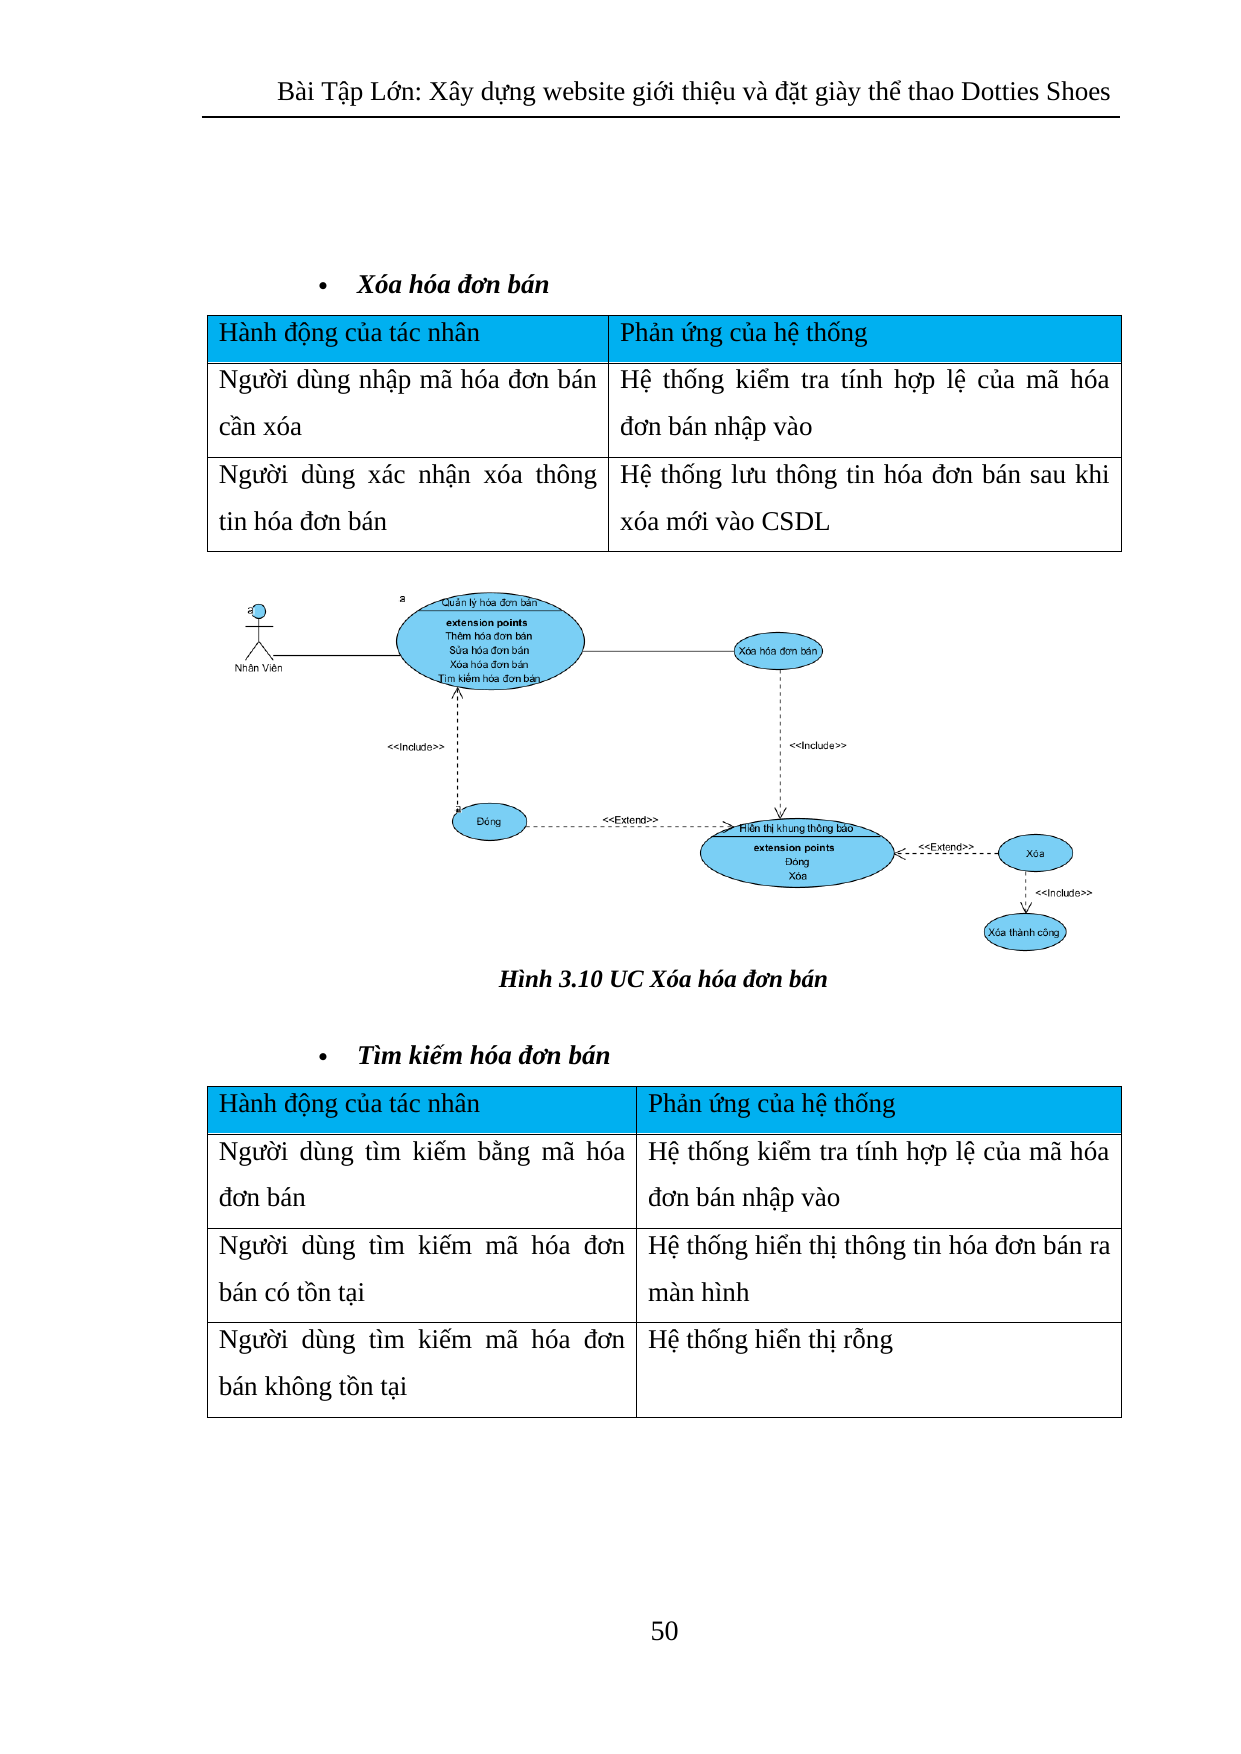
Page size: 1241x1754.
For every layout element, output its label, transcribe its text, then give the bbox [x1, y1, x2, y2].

list Tìm kiếm hóa đơn bán [319, 1039, 1122, 1070]
table_header Hành động của tác nhân [208, 316, 608, 362]
table_cell Người dùng tìm kiếm mã hóa đơn bán không tồn tại [208, 1323, 636, 1417]
table_header Hành động của tác nhân [208, 1087, 636, 1133]
table_cell Hệ thống kiểm tra tính hợp lệ của mã hóa đơn bán nhập vào [637, 1135, 1121, 1228]
table_header Phản ứng của hệ thống [637, 1087, 1121, 1133]
table_cell Hệ thống hiển thị rỗng [637, 1323, 1121, 1417]
table_cell Hệ thống hiển thị thông tin hóa đơn bán ra màn hình [637, 1229, 1121, 1322]
table_cell Người dùng xác nhận xóa thông tin hóa đơn bán [208, 458, 608, 551]
list Xóa hóa đơn bán [319, 268, 1122, 299]
table_header Phản ứng của hệ thống [609, 316, 1121, 362]
picture [206, 552, 1122, 964]
table_cell Người dùng tìm kiếm mã hóa đơn bán có tồn tại [208, 1229, 636, 1322]
text Hình 3.10 UC Xóa hóa đơn bán [207, 964, 1122, 992]
table_cell Hệ thống kiểm tra tính hợp lệ của mã hóa đơn bán nhập vào [609, 364, 1121, 457]
table_cell Người dùng nhập mã hóa đơn bán cần xóa [208, 364, 608, 457]
table_cell Người dùng tìm kiếm bằng mã hóa đơn bán [208, 1135, 636, 1228]
table_cell Hệ thống lưu thông tin hóa đơn bán sau khi xóa mới vào CSDL [609, 458, 1121, 551]
